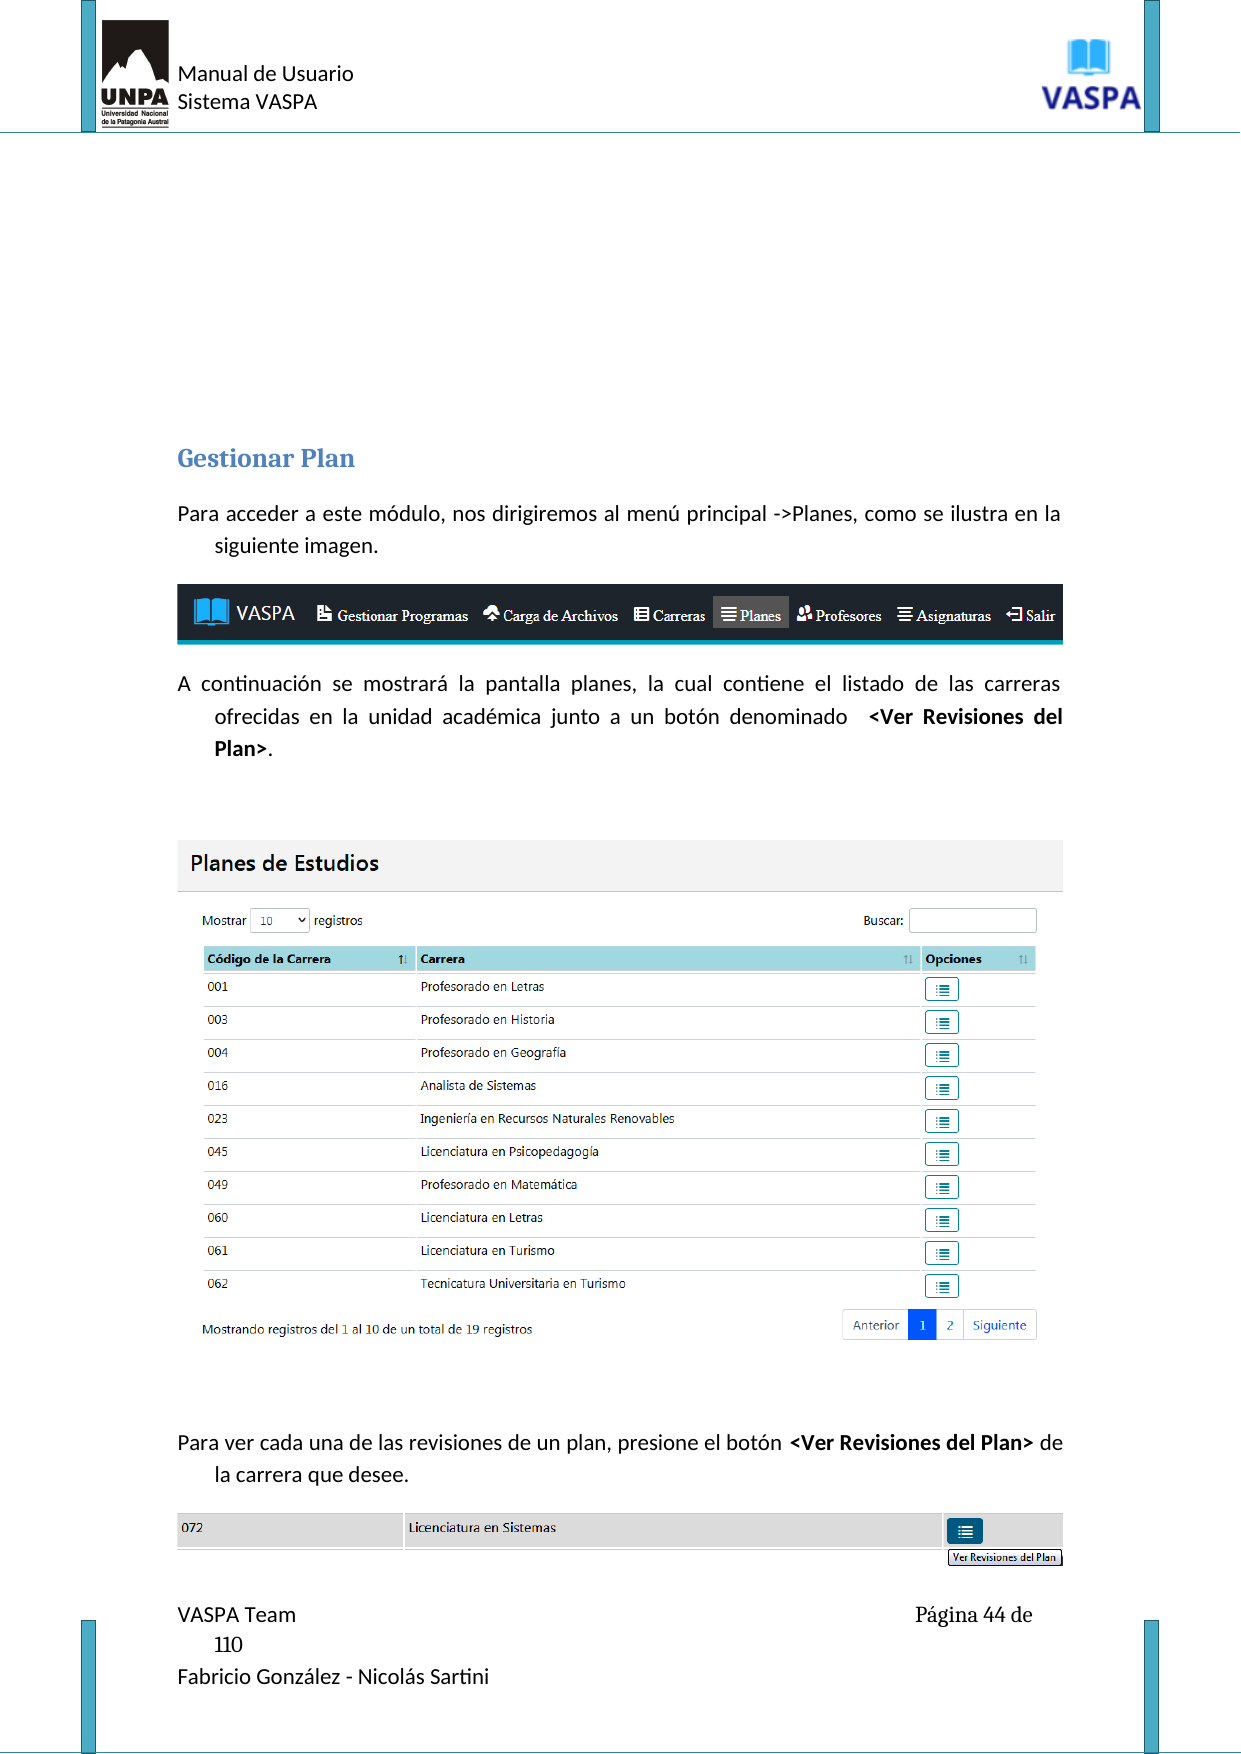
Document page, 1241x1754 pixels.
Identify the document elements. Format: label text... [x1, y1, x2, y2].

picture [177, 584, 1063, 645]
picture [177, 1513, 1063, 1569]
text Para ver cada una de las revisiones de un plan, presione el botón <Ver Revisiones del Plan> de la carrera que desee. [177, 1428, 1063, 1488]
text A continuación se mostrará la pantalla planes, la cual contiene el listado de las carreras ofrecidas en la unidad académica junto a un botón denominado <Ver Revisiones del Plan>. [177, 669, 1063, 762]
text Gestionar Plan [177, 443, 1063, 474]
text Para acceder a este módulo, nos dirigiremos al menú principal ->Planes, como se ilustra en la siguiente imagen. [177, 499, 1063, 559]
picture [177, 840, 1063, 1350]
picture [1036, 19, 1146, 129]
picture [100, 18, 170, 129]
